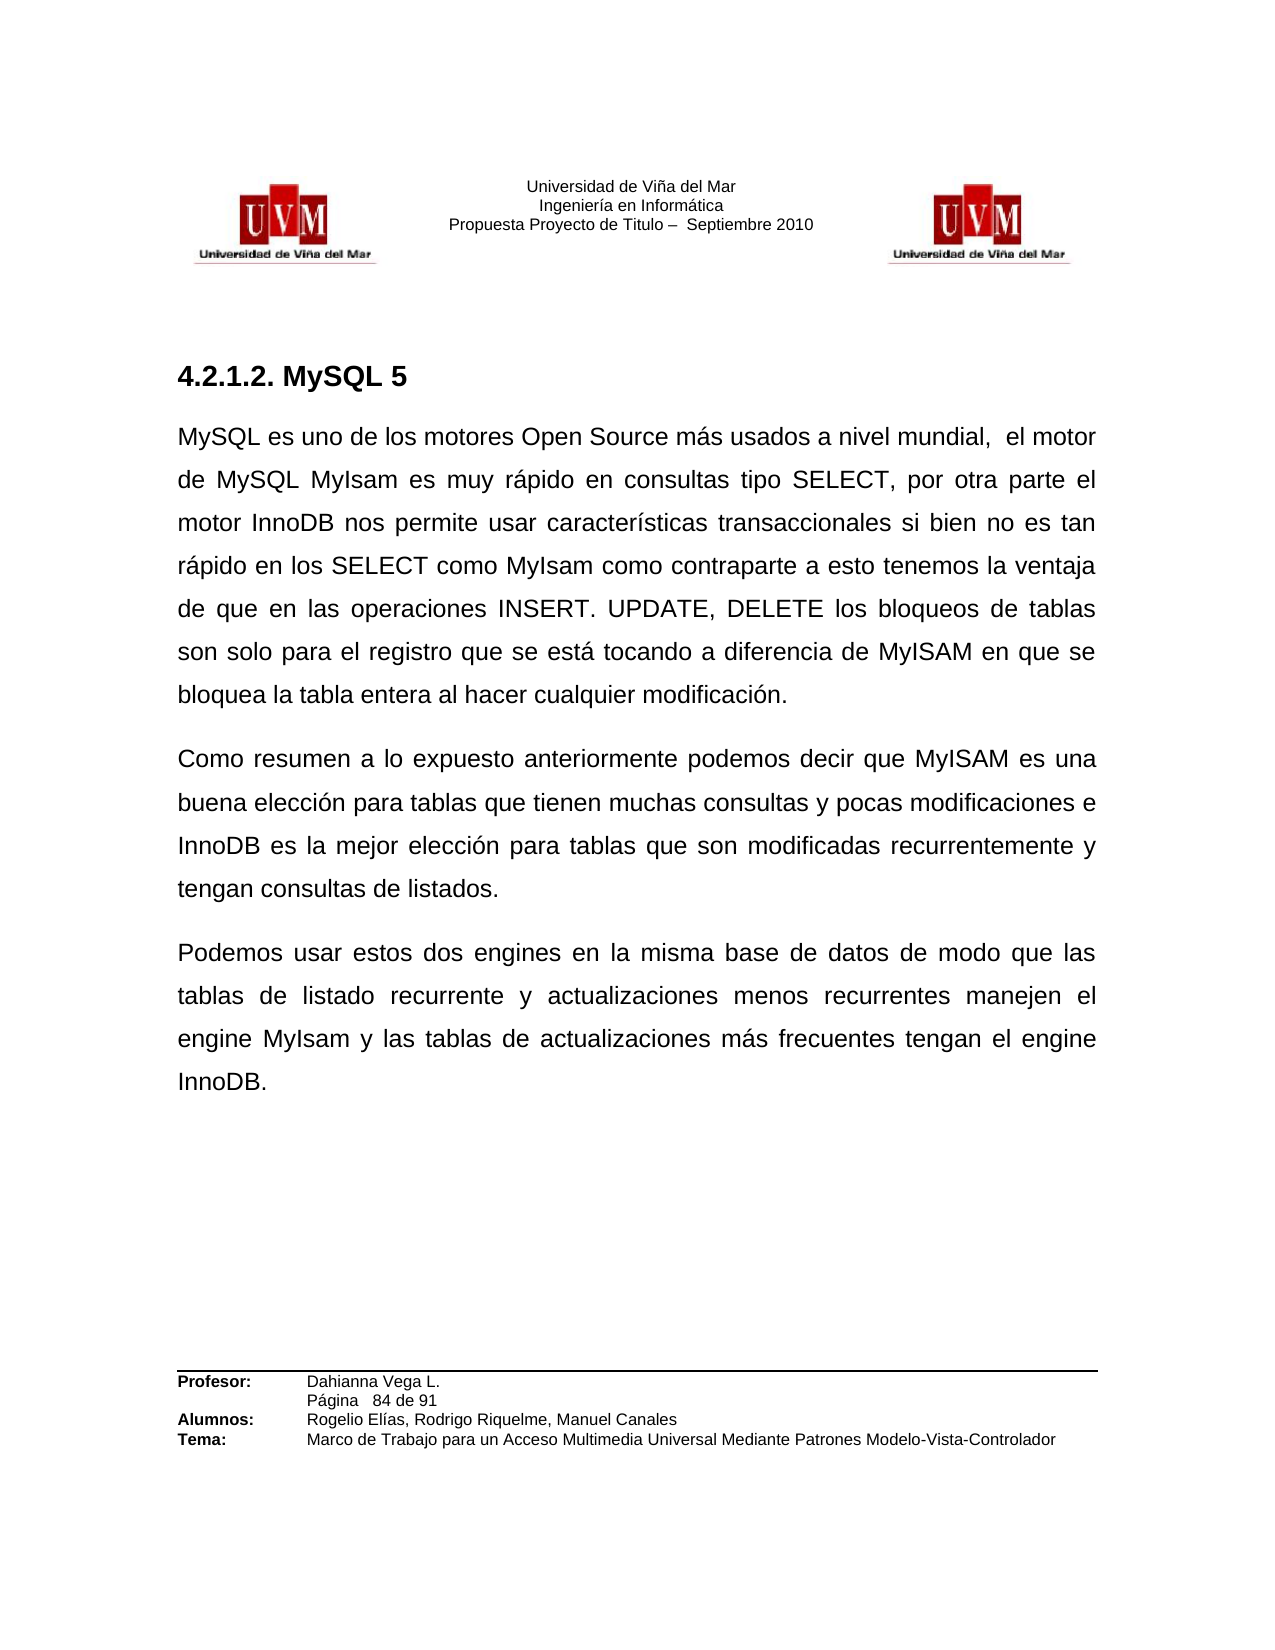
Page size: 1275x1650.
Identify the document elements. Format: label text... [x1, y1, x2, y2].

picture [177, 176, 390, 267]
text Como resumen a lo expuesto anteriormente podemos decir que MyISAM es una buena elección para tablas que tienen muchas consultas y pocas modificaciones e InnoDB es la mejor elección para tablas que son modificadas recurrentemente y tengan consultas de listados. [177, 744, 1098, 902]
subtitle 4.2.1.2. MySQL 5 [177, 359, 1098, 392]
picture [871, 176, 1084, 267]
text Podemos usar estos dos engines en la misma base de datos de modo que las tablas de listado recurrente y actualizaciones menos recurrentes manejen el engine MyIsam y las tablas de actualizaciones más frecuentes tengan el engine InnoDB. [177, 938, 1098, 1096]
text MySQL es uno de los motores Open Source más usados a nivel mundial, el motor de MySQL MyIsam es muy rápido en consultas tipo SELECT, por otra parte el motor InnoDB nos permite usar características transaccionales si bien no es tan rápido en los SELECT como MyIsam como contraparte a esto tenemos la ventaja de que en las operaciones INSERT. UPDATE, DELETE los bloqueos de tablas son solo para el registro que se está tocando a diferencia de MyISAM en que se bloquea la tabla entera al hacer cualquier modificación. [177, 422, 1098, 709]
